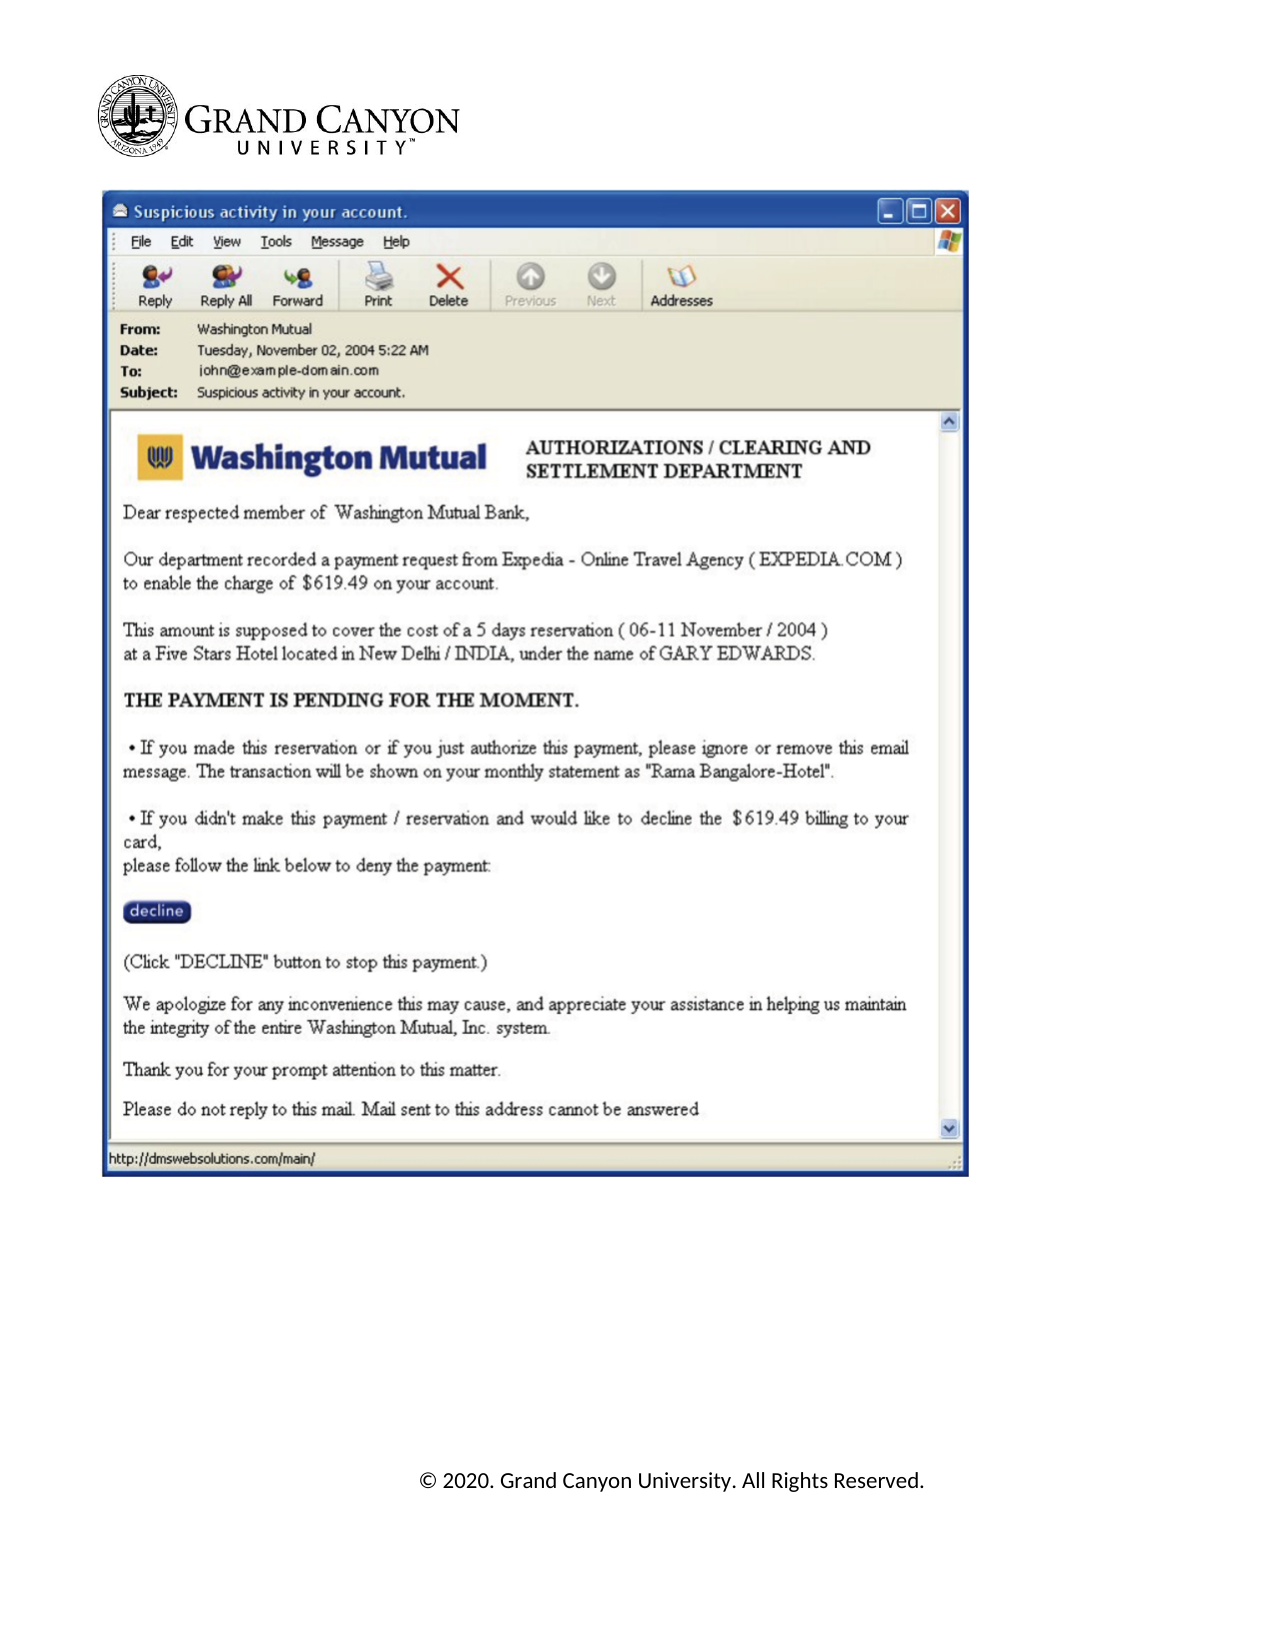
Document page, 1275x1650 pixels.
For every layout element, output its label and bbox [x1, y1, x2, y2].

picture [97, 184, 976, 1186]
picture [97, 75, 460, 157]
